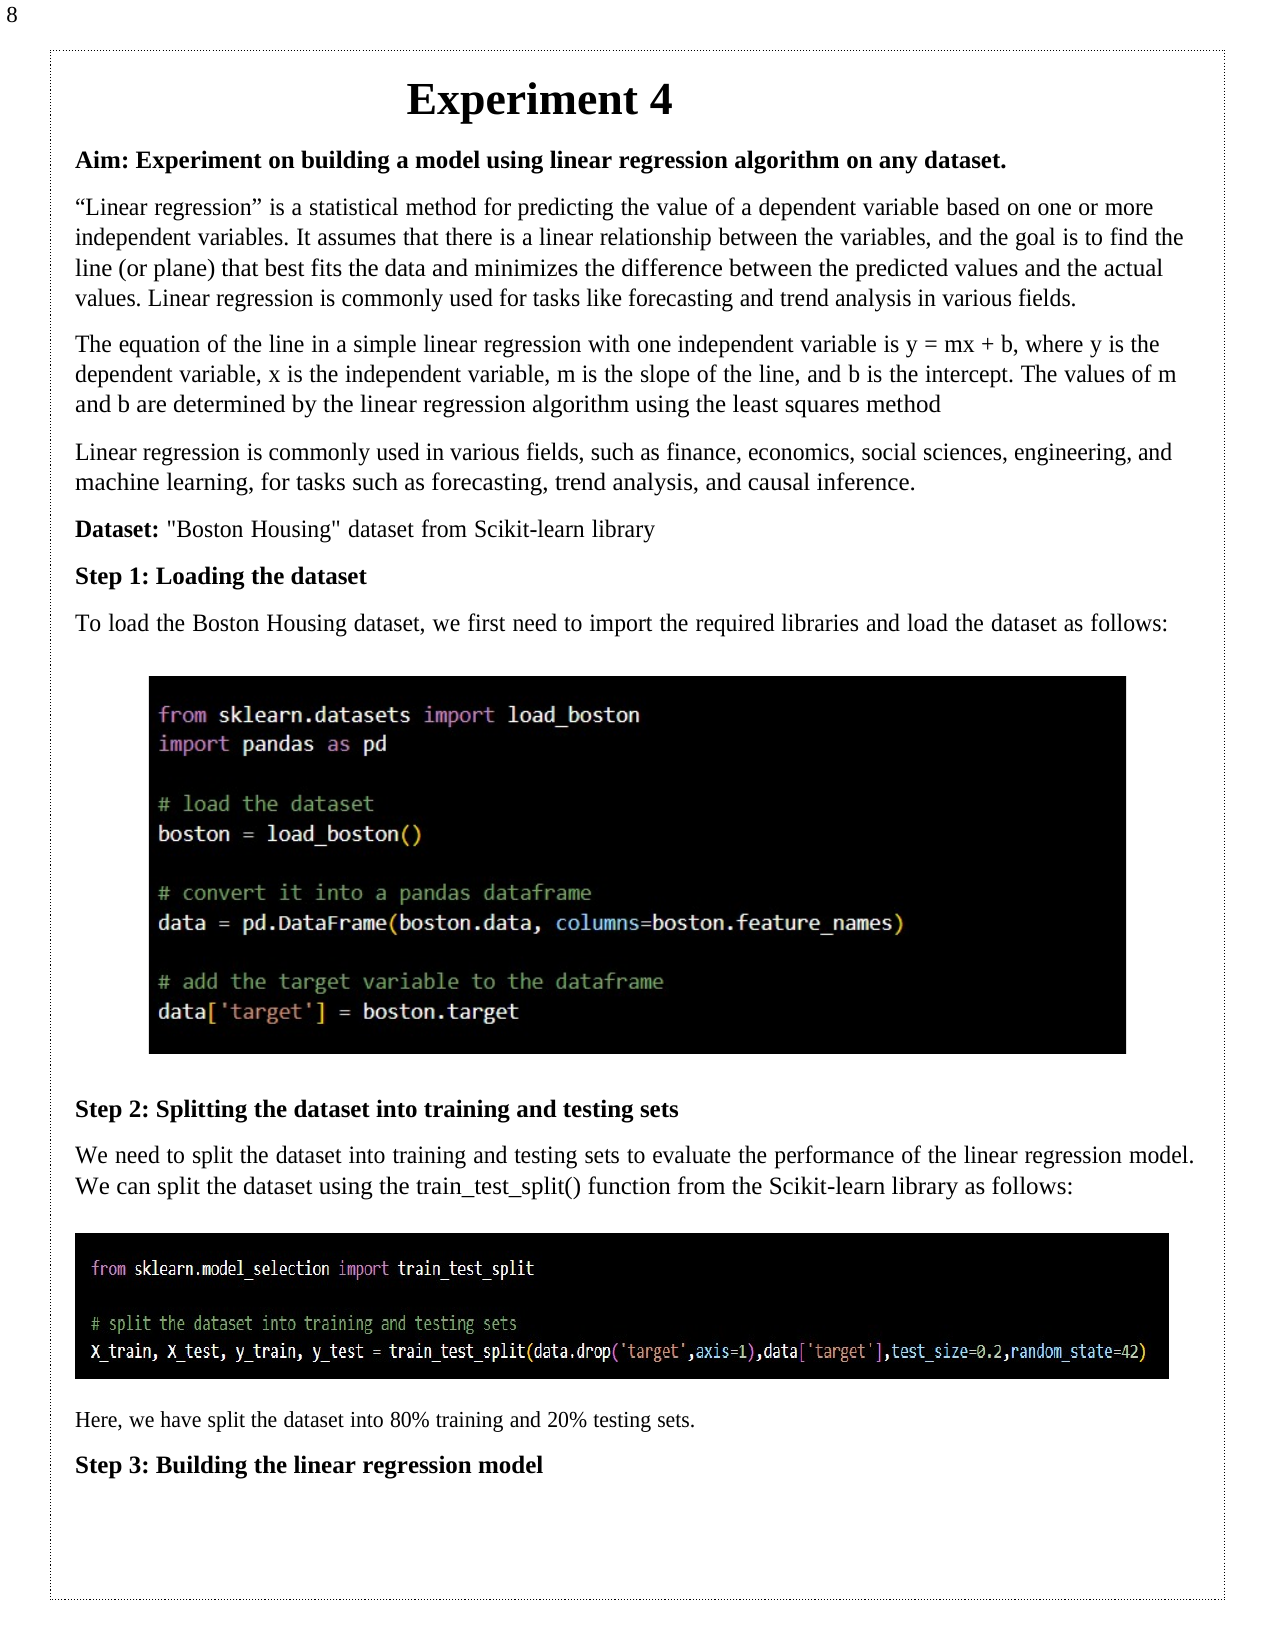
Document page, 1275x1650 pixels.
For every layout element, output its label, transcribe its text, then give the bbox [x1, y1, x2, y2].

subtitle Aim: Experiment on building a model using linear regression algorithm on any dataset. [75, 145, 1210, 174]
text Here, we have split the dataset into 80% training and 20% testing sets. [75, 1406, 1210, 1432]
subtitle Step 1: Loading the dataset [75, 561, 1210, 589]
picture [75, 1233, 1169, 1379]
picture [148, 676, 1127, 1054]
text The equation of the line in a simple linear regression with one independent variable is y = mx + b, where y is the dependent variable, x is the independent variable, m is the slope of the line, and b is the intercept. The values of m and b are determined by the linear regression algorithm using the least squares method [75, 329, 1186, 418]
text “Linear regression” is a statistical method for predicting the value of a dependent variable based on one or more independent variables. It assumes that there is a linear relationship between the variables, and the goal is to find the line (or plane) that best fits the data and minimizes the difference between the predicted values and the actual values. Linear regression is commonly used for tasks like forecasting and trend analysis in various fields. [75, 192, 1210, 311]
subtitle Step 3: Building the linear regression model [75, 1450, 1210, 1479]
text We need to split the dataset into training and testing sets to evaluate the performance of the linear regression model. We can split the dataset using the train_test_split() function from the Scikit-learn library as follows: [75, 1141, 1210, 1199]
text Linear regression is commonly used in various fields, such as finance, economics, social sciences, engineering, and machine learning, for tasks such as forecasting, trend analysis, and causal inference. [75, 437, 1210, 496]
text To load the Boston Housing dataset, we first need to import the required libraries and load the dataset as follows: [75, 608, 1210, 637]
subtitle Experiment 4 [406, 72, 1210, 124]
subtitle Step 2: Splitting the dataset into training and testing sets [75, 1094, 1210, 1122]
text Dataset: "Boston Housing" dataset from Scikit-learn library [75, 514, 1210, 543]
